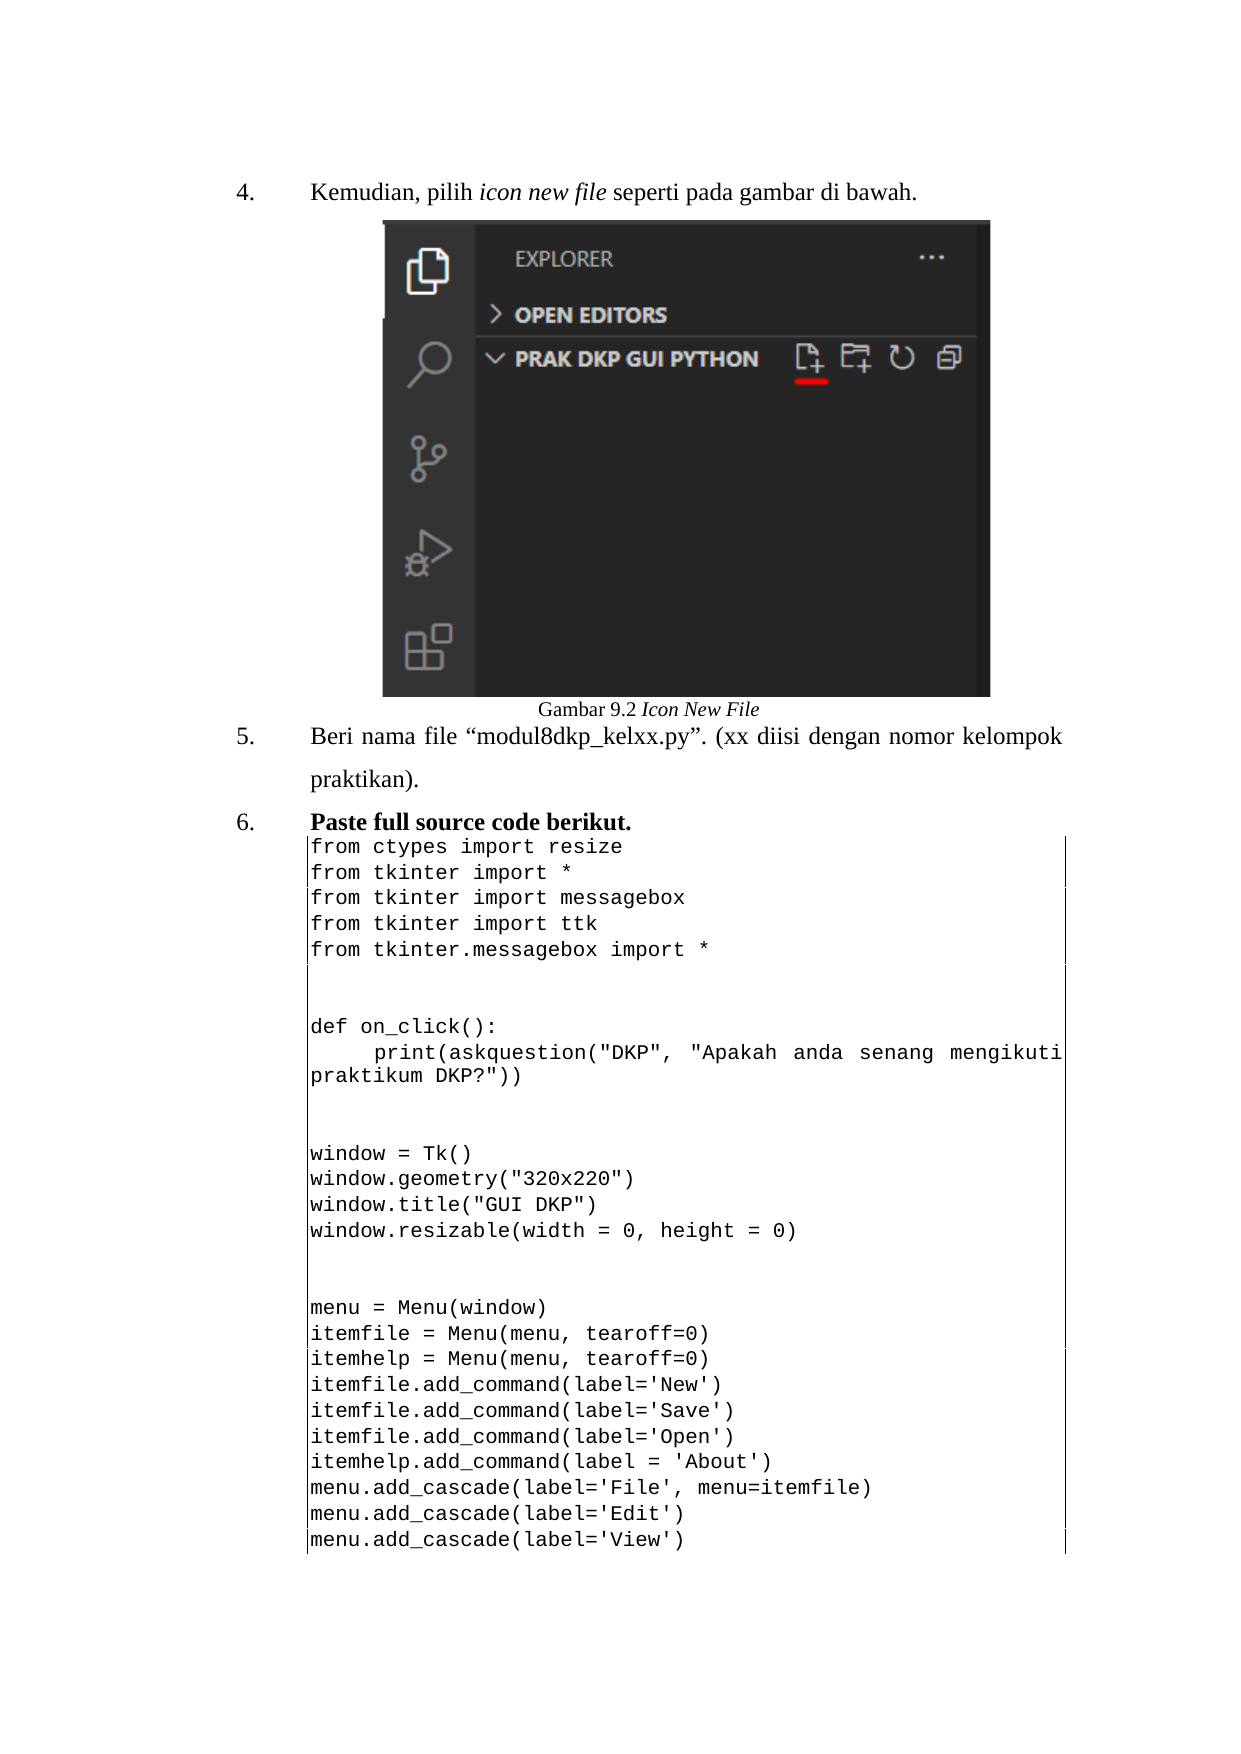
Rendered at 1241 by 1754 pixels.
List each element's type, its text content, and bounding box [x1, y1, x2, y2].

text def on_click(): [308, 1016, 1065, 1042]
text from tkinter.messagebox import * [308, 939, 1065, 964]
text menu = Menu(window) [308, 1297, 1065, 1323]
text Gambar 9.2 Icon New File [236, 697, 1063, 721]
list Kemudian, pilih icon new file seperti pada gambar di bawah. [236, 177, 1063, 206]
text itemhelp.add_command(label = 'About') [308, 1451, 1065, 1477]
picture [382, 220, 991, 697]
text window = Tk() [308, 1143, 1065, 1168]
text menu.add_cascade(label='Edit') [308, 1503, 1065, 1528]
text menu.add_cascade(label='File', menu=itemfile) [308, 1477, 1065, 1503]
text print(askquestion("DKP", "Apakah anda senang mengikuti praktikum DKP?")) [308, 1042, 1065, 1091]
text window.geometry("320x220") [308, 1168, 1065, 1194]
list Paste full source code berikut. [236, 807, 1063, 836]
text itemfile = Menu(menu, tearoff=0) [308, 1323, 1065, 1348]
list Beri nama file “modul8dkp_kelxx.py”. (xx diisi dengan nomor kelompok praktikan). [236, 721, 1063, 793]
text from tkinter import ttk [308, 913, 1065, 939]
text itemfile.add_command(label='New') [308, 1374, 1065, 1400]
text from ctypes import resize [308, 836, 1065, 862]
text itemhelp = Menu(menu, tearoff=0) [308, 1348, 1065, 1374]
text from tkinter import * [308, 862, 1065, 887]
text menu.add_cascade(label='View') [308, 1528, 1065, 1554]
text itemfile.add_command(label='Open') [308, 1426, 1065, 1451]
text window.resizable(width = 0, height = 0) [308, 1220, 1065, 1246]
text window.title("GUI DKP") [308, 1194, 1065, 1220]
text itemfile.add_command(label='Save') [308, 1400, 1065, 1426]
text from tkinter import messagebox [308, 887, 1065, 913]
